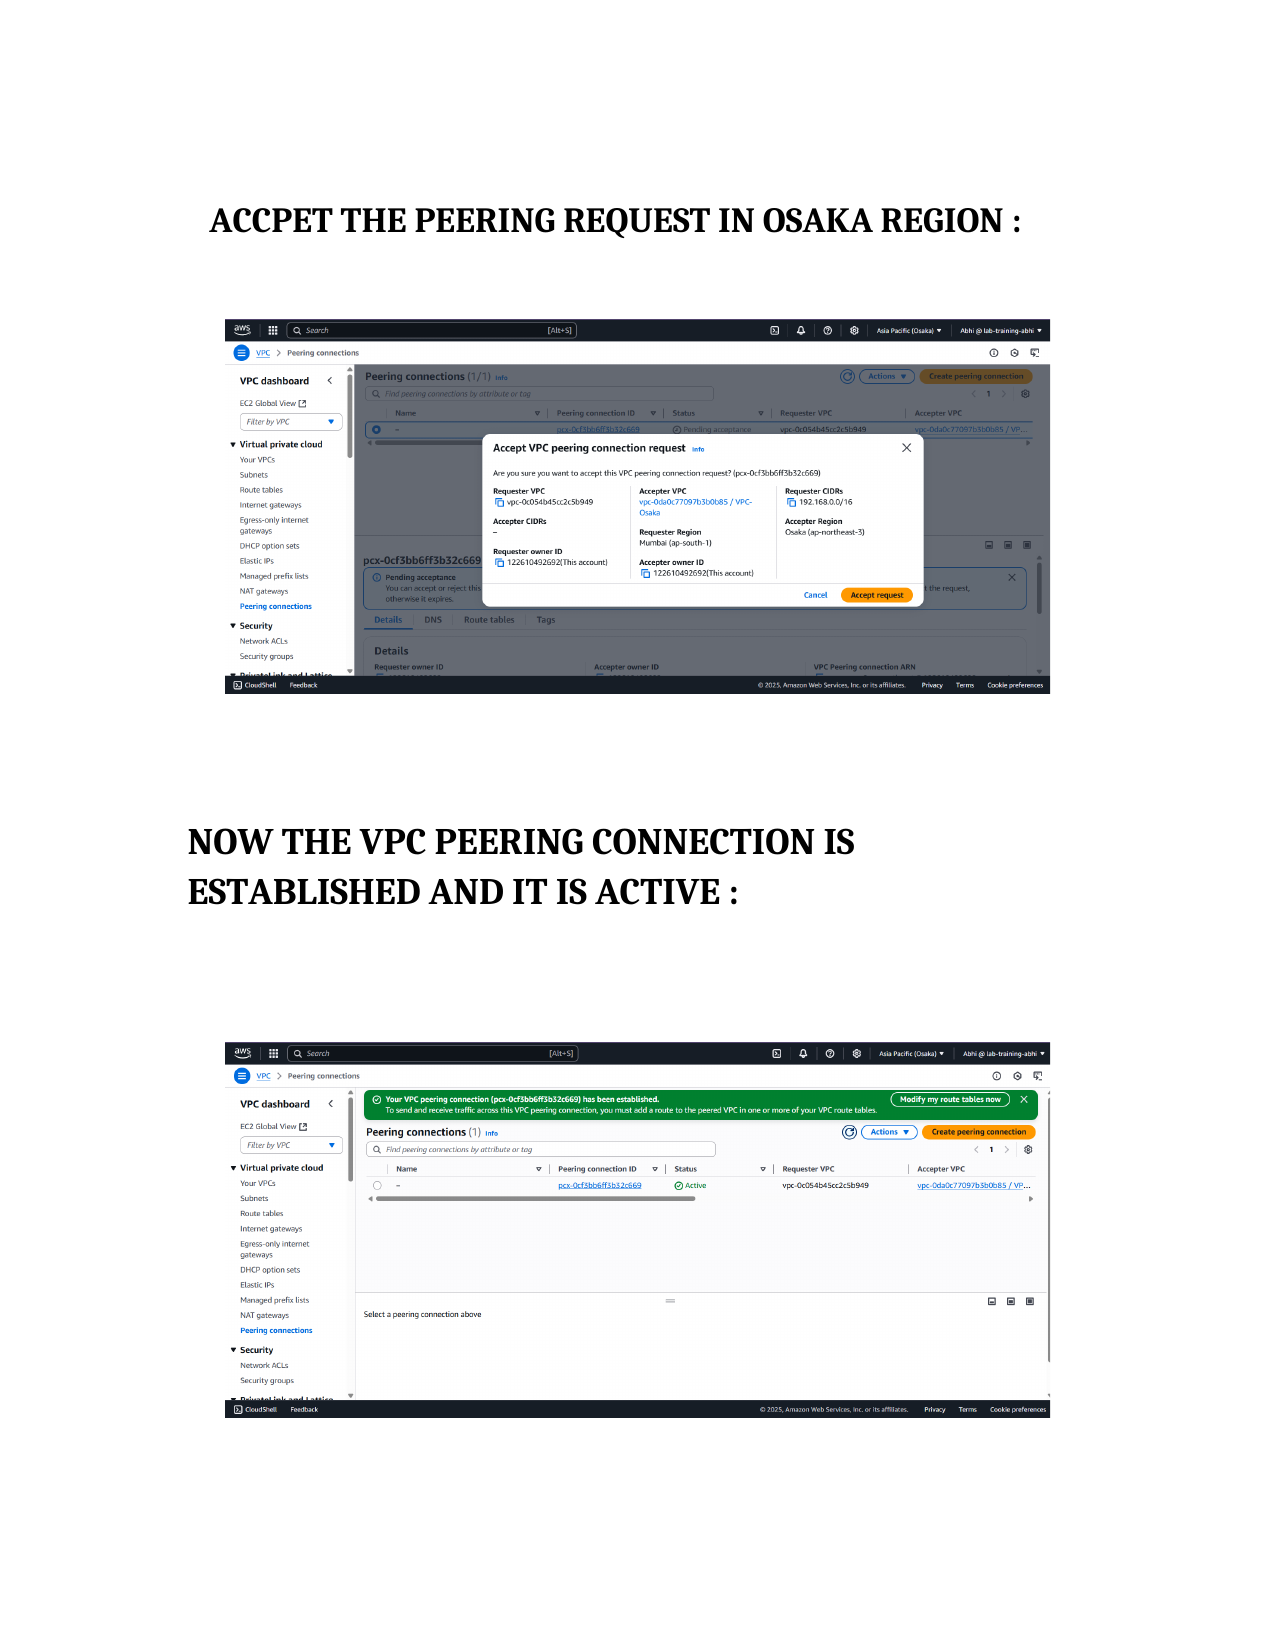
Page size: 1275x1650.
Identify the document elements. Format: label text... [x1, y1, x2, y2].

picture [225, 319, 1050, 694]
text NOW THE VPC PEERING CONNECTION IS ESTABLISHED AND IT IS ACTIVE : [187, 821, 1087, 913]
picture [225, 1042, 1050, 1418]
text ACCPET THE PEERING REQUEST IN OSAKA REGION : [187, 201, 1087, 242]
